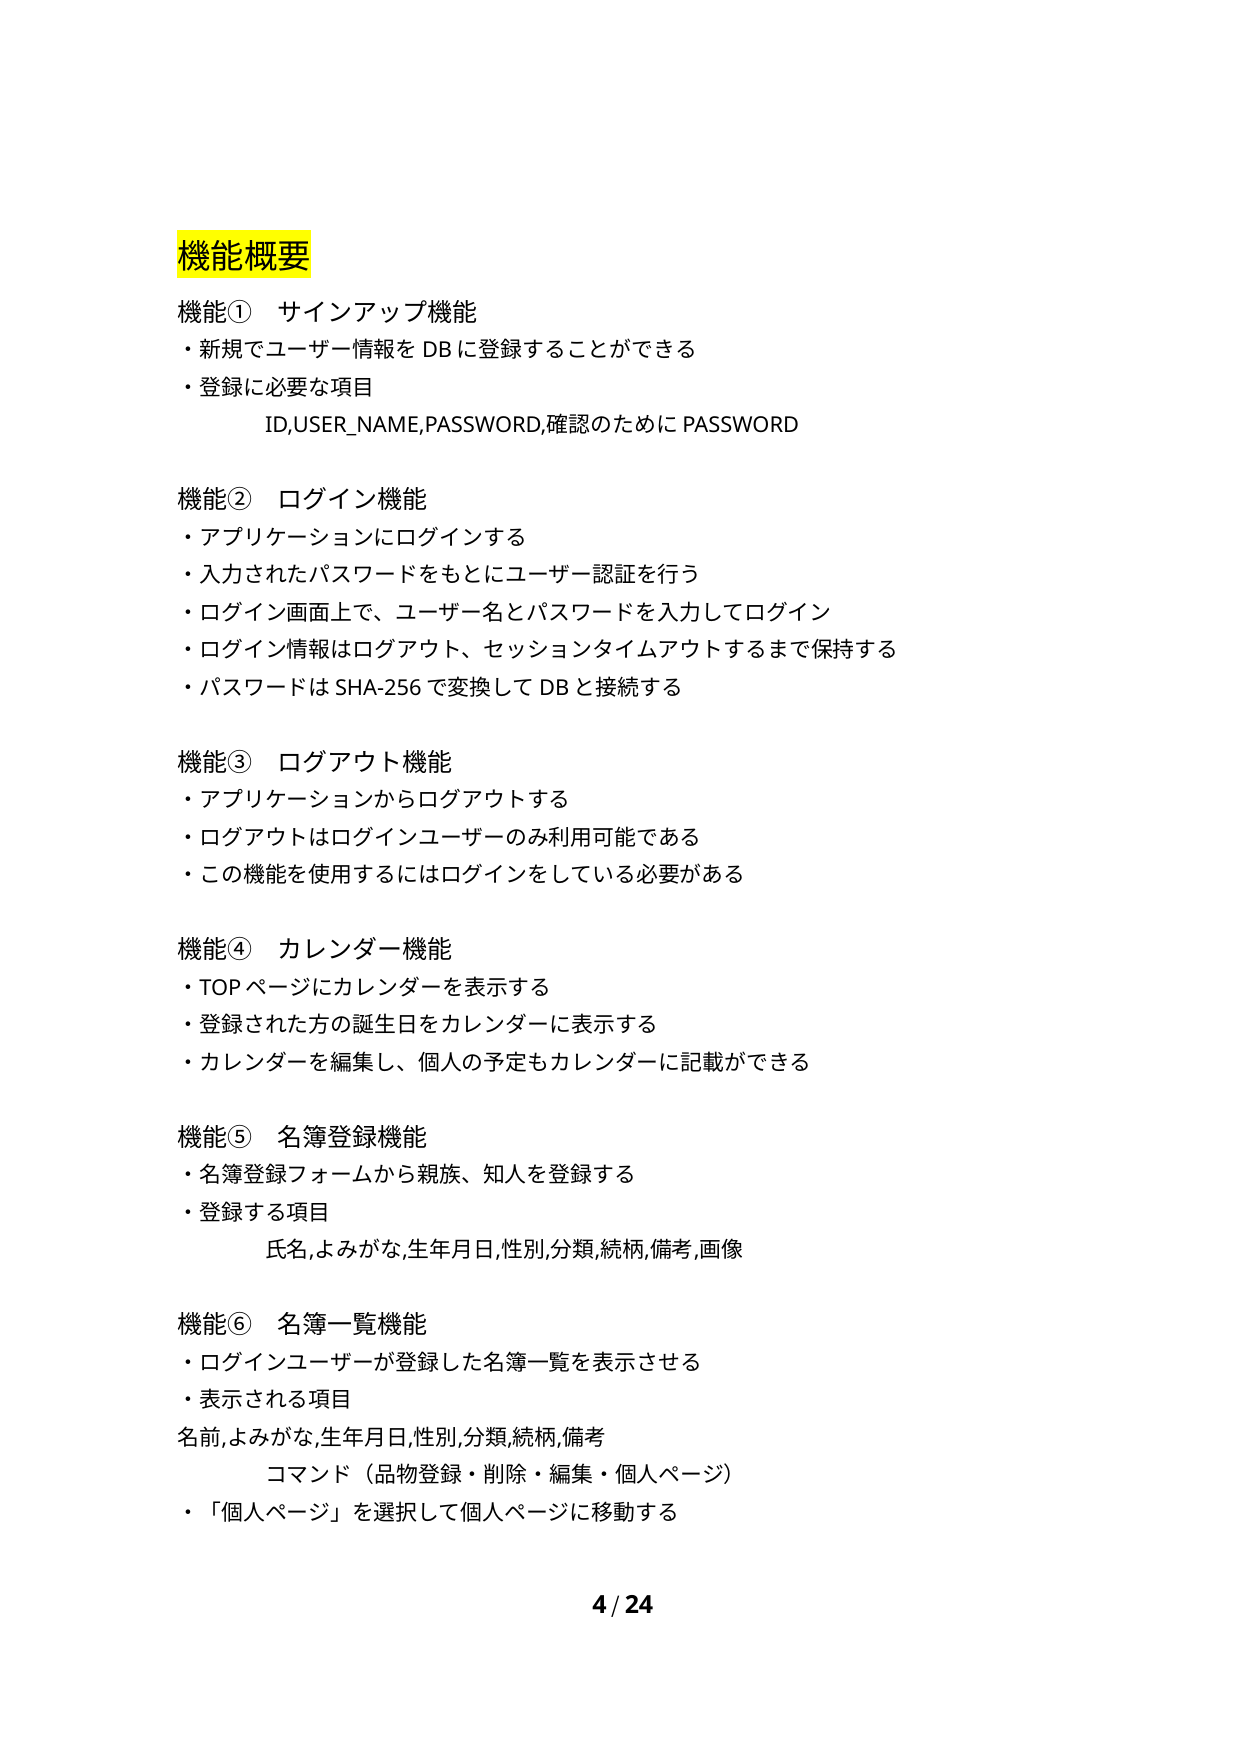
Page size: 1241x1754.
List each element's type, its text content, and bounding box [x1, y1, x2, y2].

text ・ログインユーザーが登録した名簿一覧を表示させる [177, 1342, 1063, 1379]
text ・カレンダーを編集し、個人の予定もカレンダーに記載ができる [177, 1042, 1063, 1079]
subtitle 機能⑥ 名簿一覧機能 [177, 1304, 1063, 1342]
text ・ログイン画面上で、ユーザー名とパスワードを入力してログイン [177, 592, 1063, 629]
subtitle 機能⑤ 名簿登録機能 [177, 1117, 1063, 1154]
text ・入力されたパスワードをもとにユーザー認証を行う [177, 554, 1063, 592]
text ID,USER_NAME,PASSWORD,確認のためにPASSWORD [177, 404, 1063, 442]
text ・アプリケーションからログアウトする [177, 779, 1063, 817]
text ・ログイン情報はログアウト、セッションタイムアウトするまで保持する [177, 629, 1063, 667]
text ・ログアウトはログインユーザーのみ利用可能である [177, 817, 1063, 854]
subtitle 機能① サインアップ機能 [177, 292, 1063, 329]
subtitle 機能概要 [177, 217, 1063, 292]
text 氏名,よみがな,生年月日,性別,分類,続柄,備考,画像 [177, 1229, 1063, 1267]
text ・登録する項目 [177, 1192, 1063, 1229]
text ・名簿登録フォームから親族、知人を登録する [177, 1154, 1063, 1192]
text ・パスワードはSHA-256で変換してDBと接続する [177, 667, 1063, 704]
text ・新規でユーザー情報をDBに登録することができる [177, 329, 1063, 367]
subtitle 機能③ ログアウト機能 [177, 742, 1063, 779]
text ・表示される項目 [177, 1379, 1063, 1417]
text ・アプリケーションにログインする [177, 517, 1063, 554]
subtitle 機能② ログイン機能 [177, 479, 1063, 517]
text ・この機能を使用するにはログインをしている必要がある [177, 854, 1063, 892]
text ・登録された方の誕生日をカレンダーに表示する [177, 1004, 1063, 1042]
text コマンド（品物登録・削除・編集・個人ページ） ・「個人ページ」を選択して個人ページに移動する [177, 1454, 1063, 1529]
subtitle 機能④ カレンダー機能 [177, 929, 1063, 967]
text ・TOPページにカレンダーを表示する [177, 967, 1063, 1004]
text 名前,よみがな,生年月日,性別,分類,続柄,備考 [177, 1417, 1063, 1454]
text ・登録に必要な項目 [177, 367, 1063, 404]
